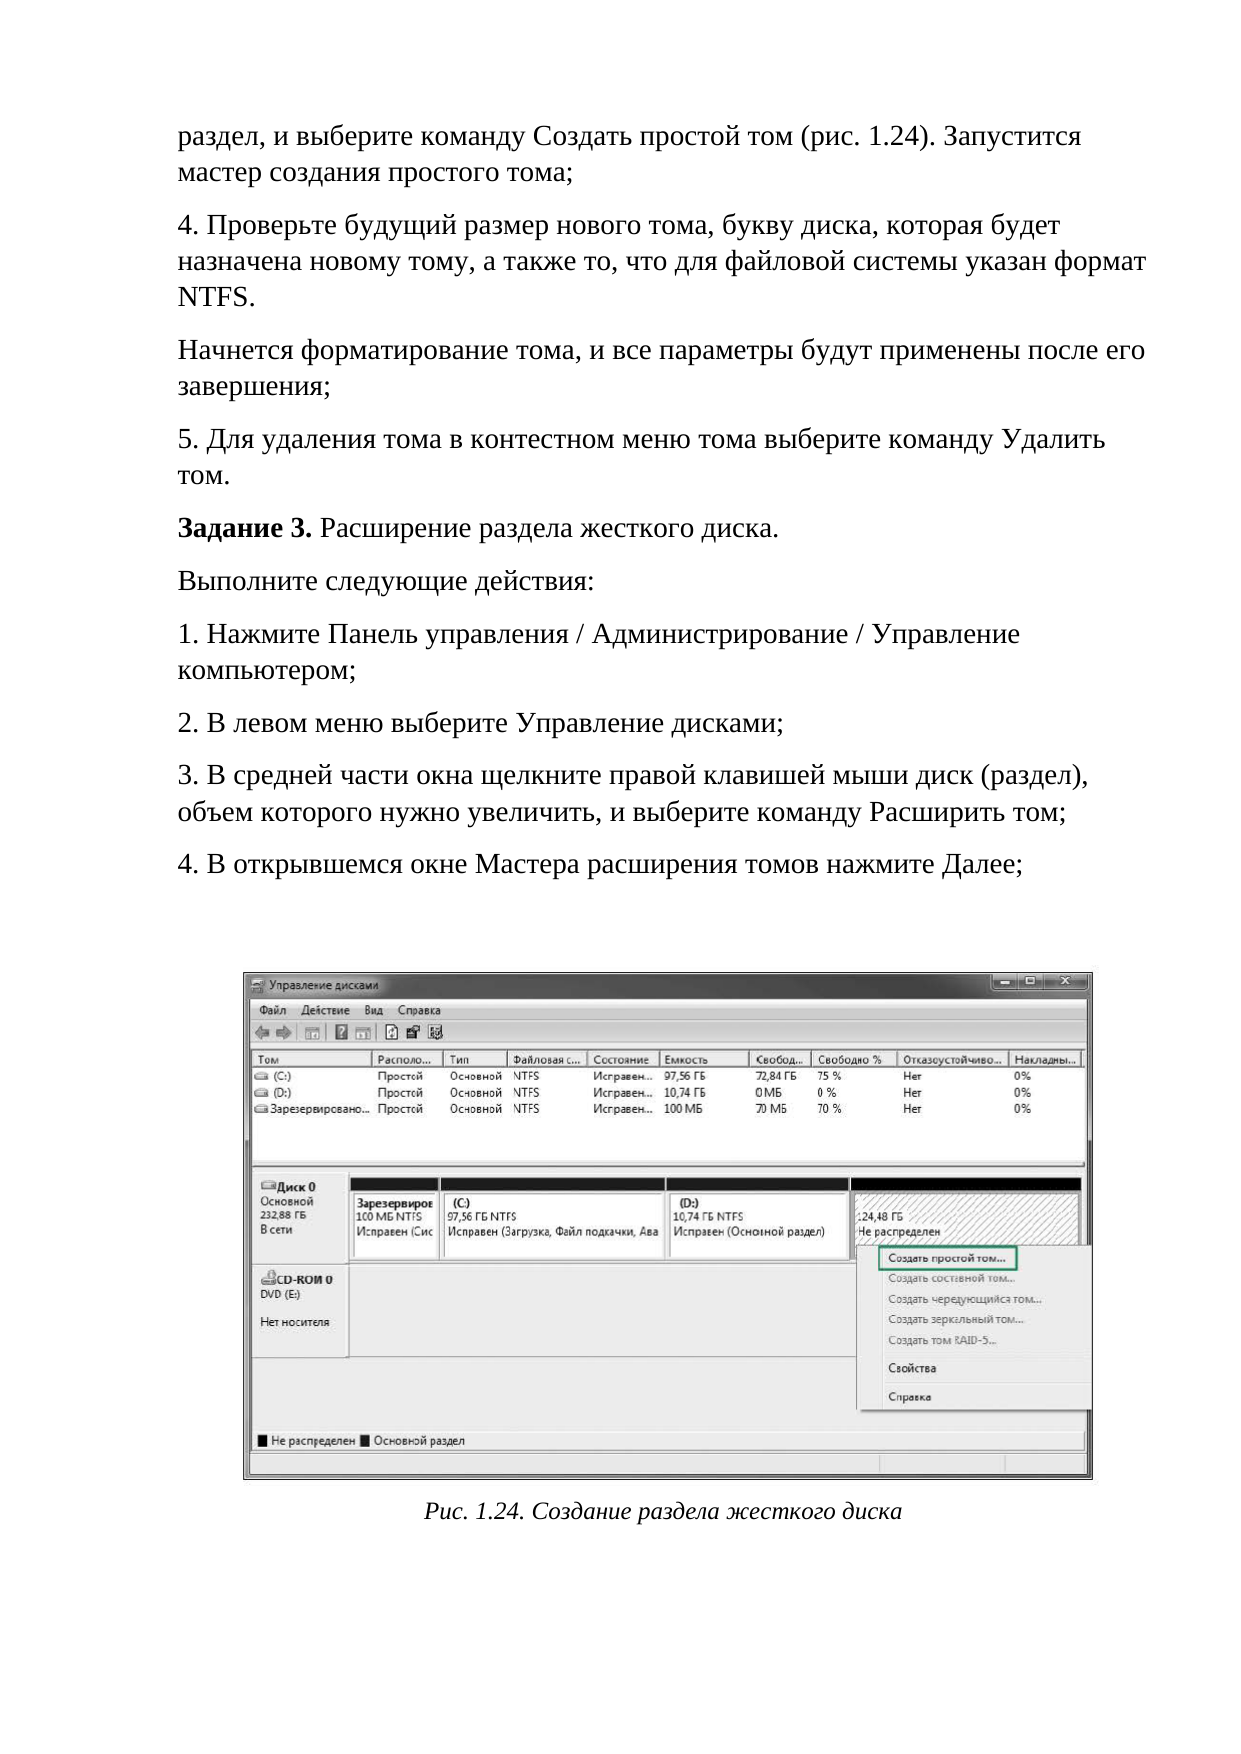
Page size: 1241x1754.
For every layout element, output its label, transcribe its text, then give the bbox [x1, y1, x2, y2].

text 2. В левом меню выберите Управление дисками; [177, 705, 1152, 738]
text 5. Для удаления тома в контестном меню тома выберите команду Удалить том. [177, 421, 1152, 491]
text 4. В открывшемся окне Мастера расширения томов нажмите Далее; [177, 846, 1152, 880]
picture [177, 952, 1152, 1494]
text Выполните следующие действия: [177, 563, 1152, 596]
text 4. Проверьте будущий размер нового тома, букву диска, которая будет назначена новому тому, а также то, что для файловой системы указан формат NTFS. [177, 207, 1152, 313]
text Задание 3. Расширение раздела жесткого диска. [177, 510, 1152, 544]
text Рис. 1.24. Создание раздела жесткого диска [177, 1494, 1152, 1524]
text Начнется форматирование тома, и все параметры будут применены после его завершения; [177, 332, 1152, 402]
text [177, 118, 1152, 188]
text 1. Нажмите Панель управления / Администрирование / Управление компьютером; [177, 616, 1152, 685]
text 3. В средней части окна щелкните правой клавишей мыши диск (раздел), объем которого нужно увеличить, и выберите команду Расширить том; [177, 757, 1152, 827]
